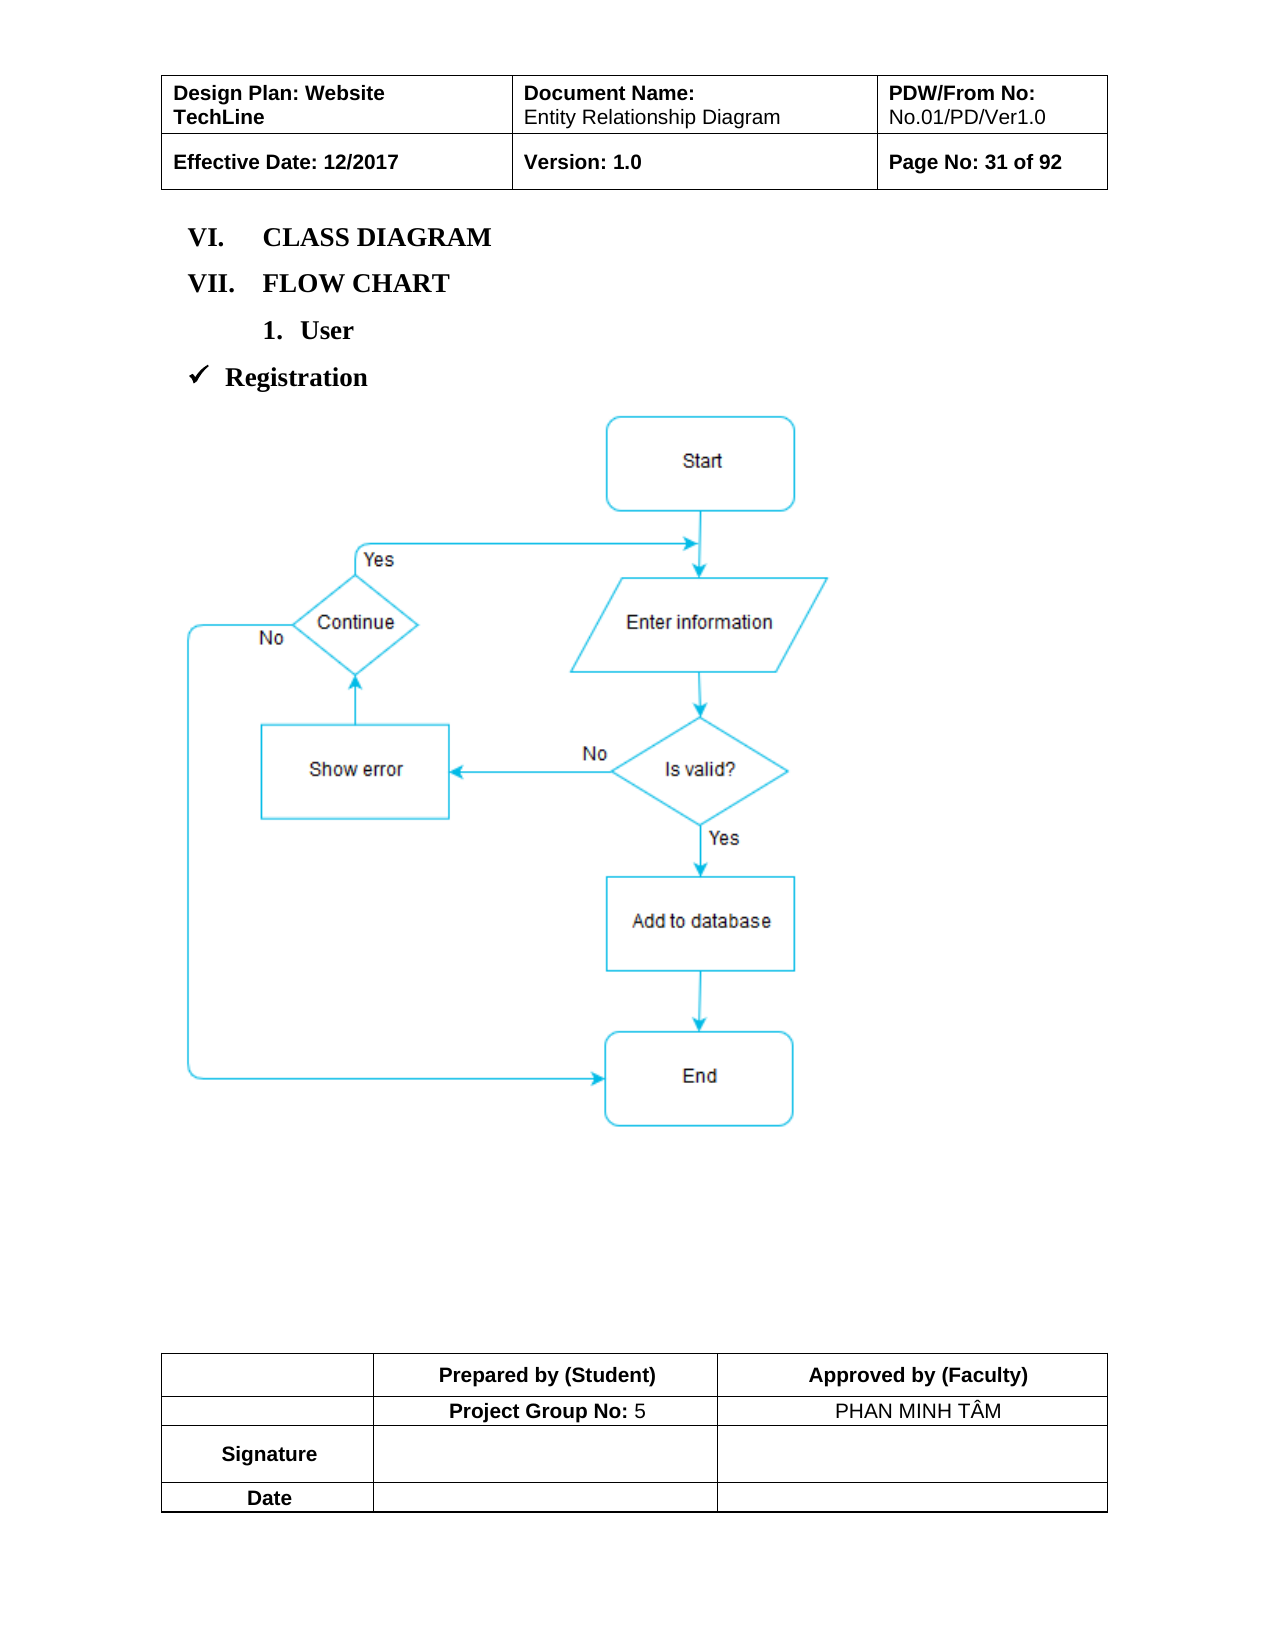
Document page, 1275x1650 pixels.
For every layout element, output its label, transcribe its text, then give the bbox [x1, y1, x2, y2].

picture [150, 407, 1011, 1144]
list FLOW CHART [187, 268, 1125, 299]
list User [262, 314, 1125, 345]
list CLASS DIAGRAM [187, 221, 1125, 252]
list Registration [187, 361, 1125, 392]
